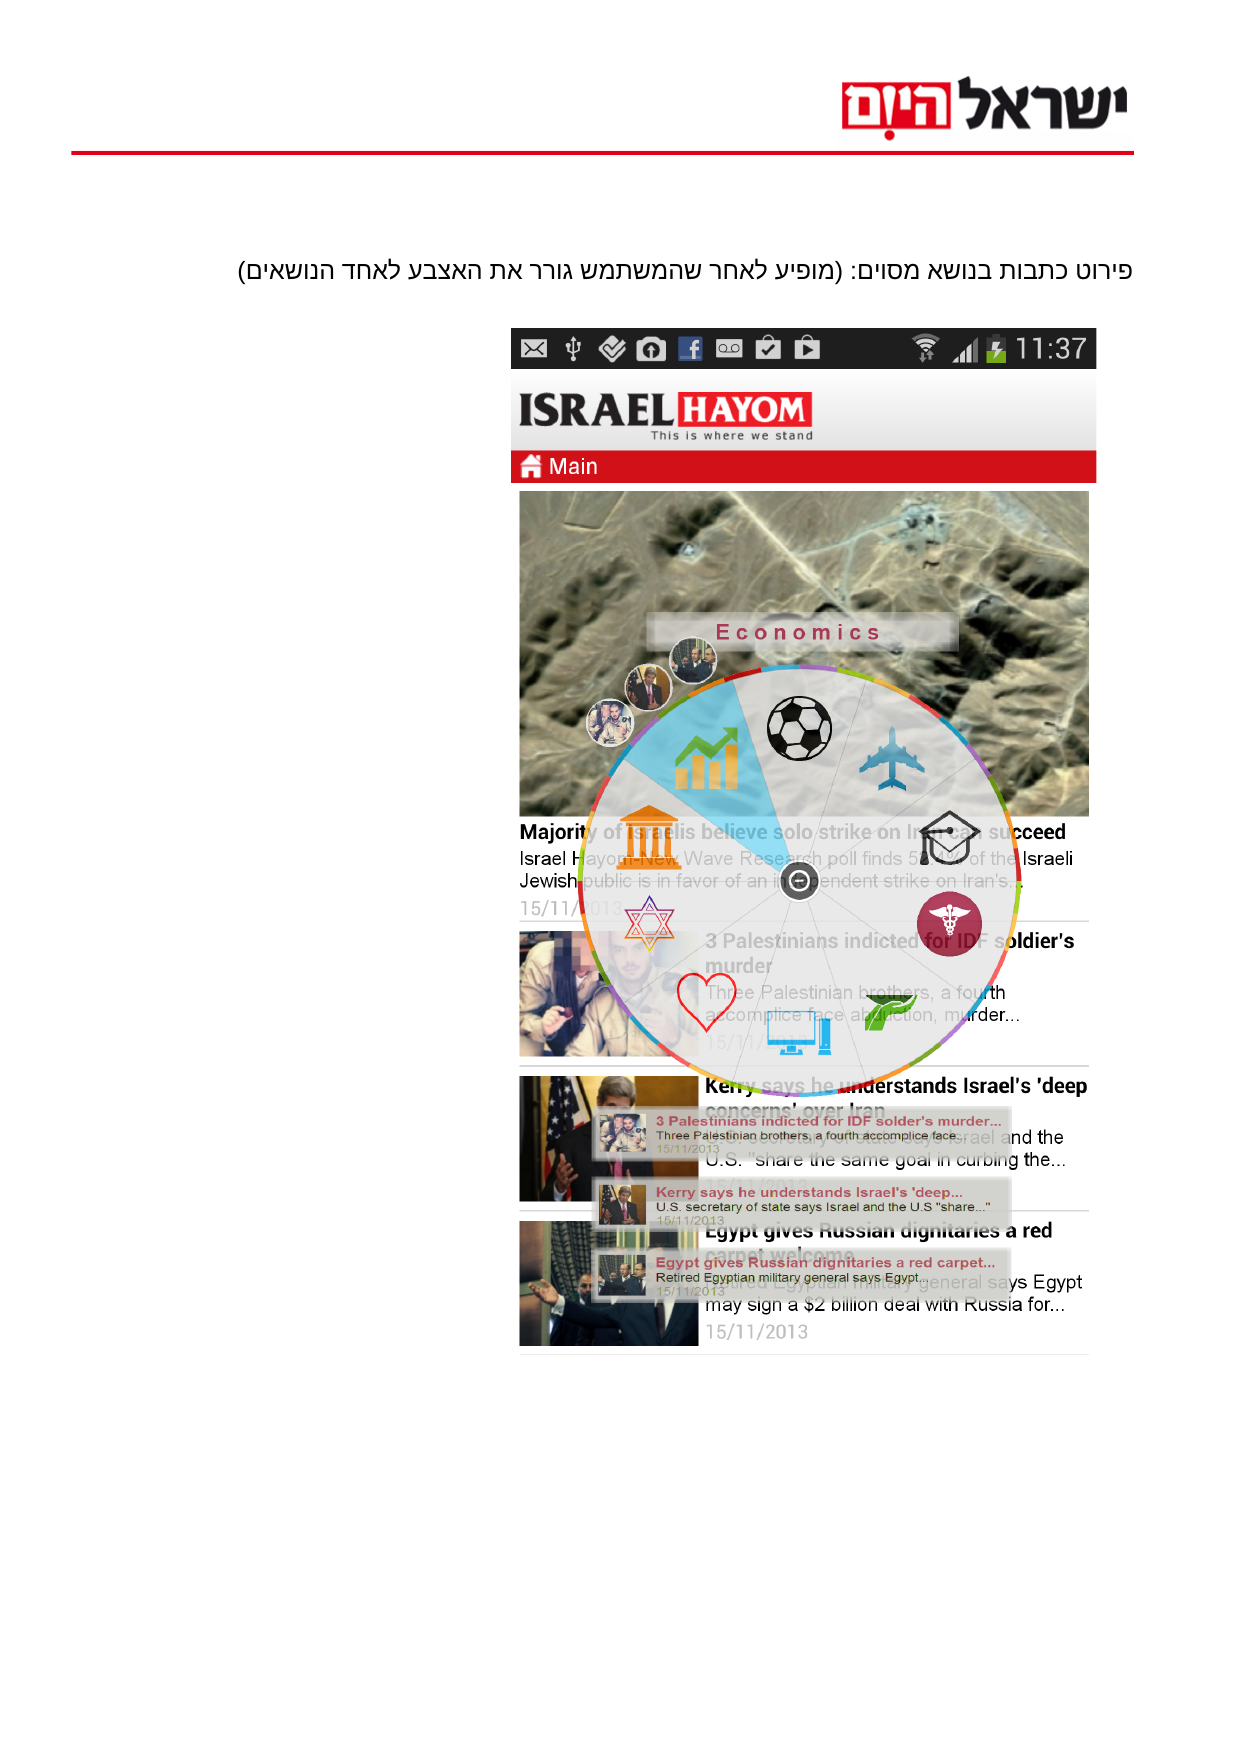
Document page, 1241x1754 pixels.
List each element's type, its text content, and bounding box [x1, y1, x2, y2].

text פירוט כתבות בנושא מסוים: (מופיע לאחר שהמשתמש גורר את האצבע לאחד הנושאים) [106, 256, 1134, 285]
picture [71, 75, 1134, 155]
picture [511, 328, 1097, 1355]
